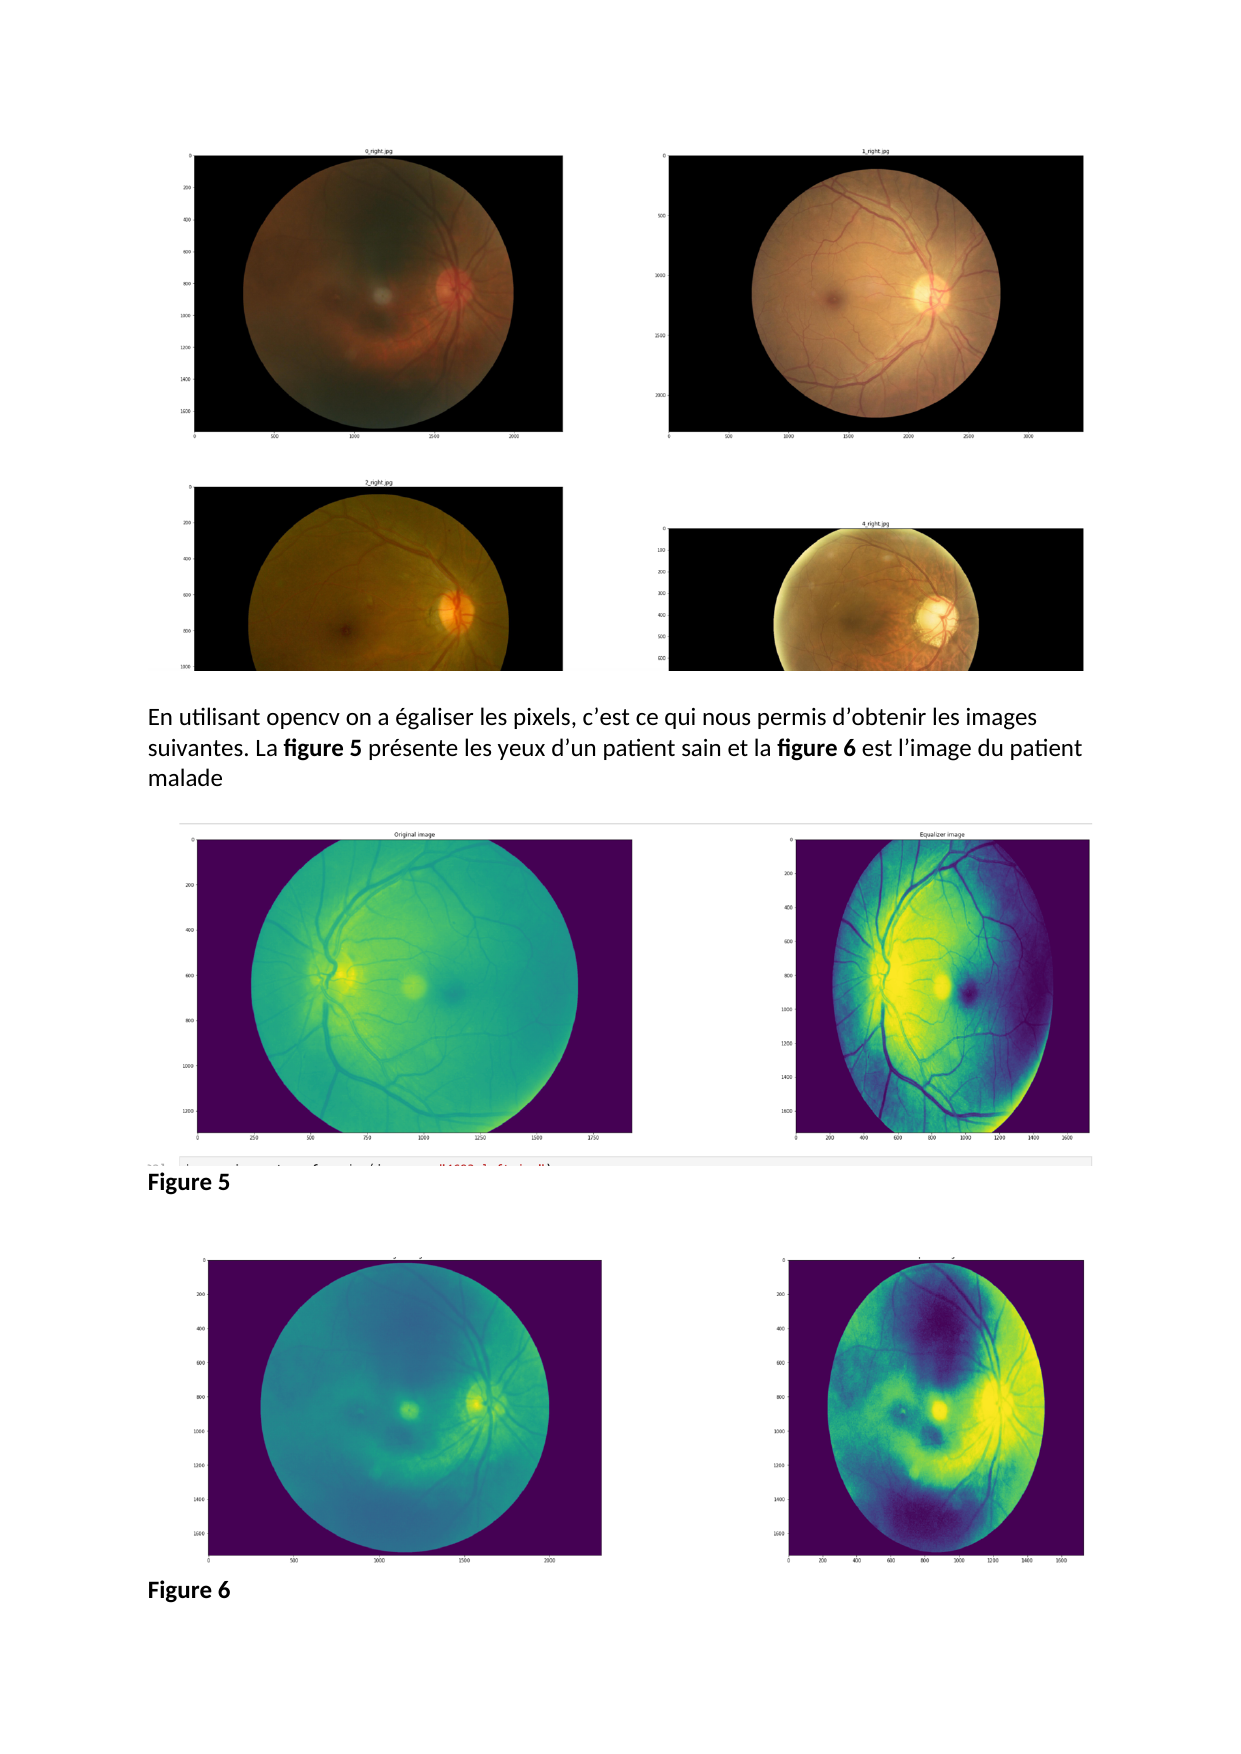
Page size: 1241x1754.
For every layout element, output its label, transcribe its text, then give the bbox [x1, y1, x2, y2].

text En utilisant opencv on a égaliser les pixels, c’est ce qui nous permis d’obtenir les images suivantes. La figure 5 présente les yeux d’un patient sain et la figure 6 est l’image du patient malade [148, 702, 1093, 793]
text Figure 5 [148, 1166, 1093, 1196]
text Figure 6 [148, 1575, 1093, 1605]
picture [147, 1257, 1093, 1575]
picture [147, 823, 1093, 1166]
picture [147, 147, 1093, 671]
